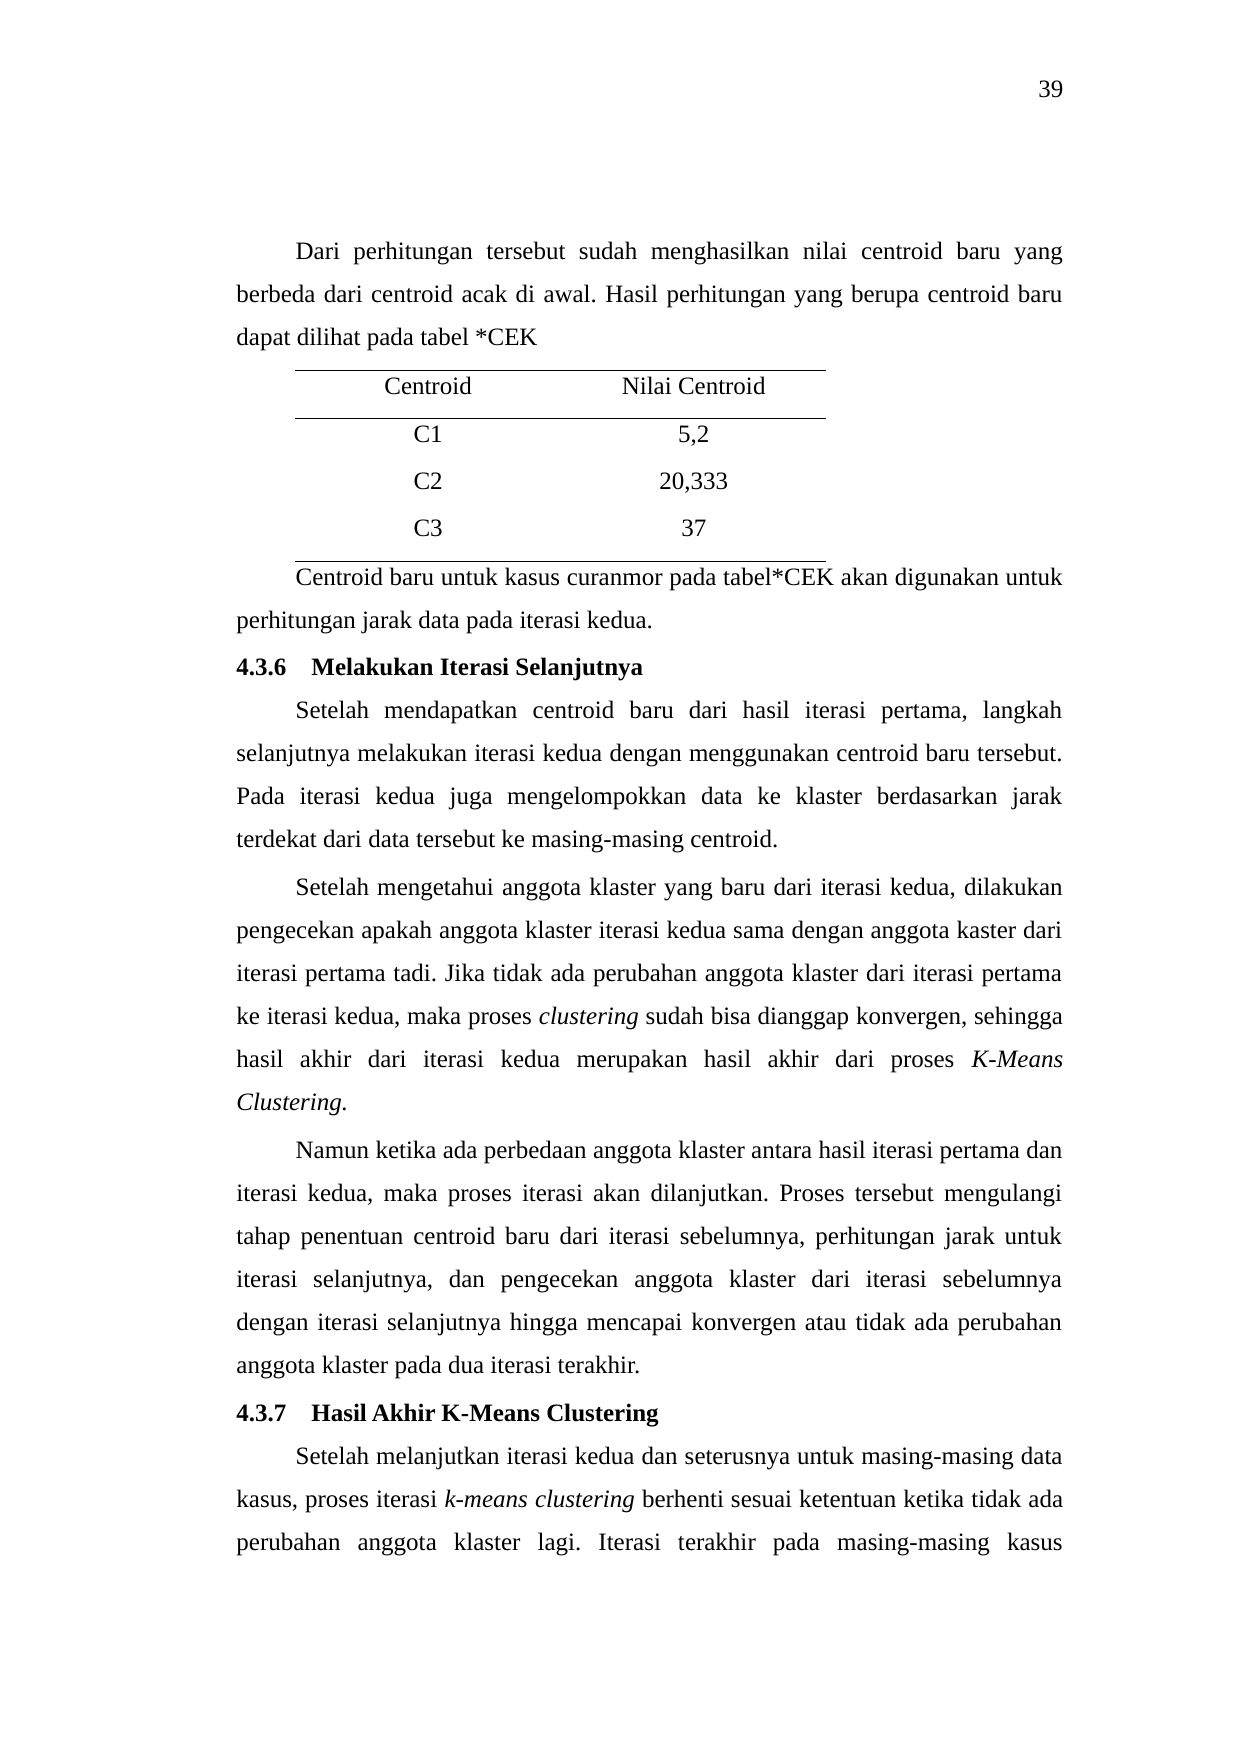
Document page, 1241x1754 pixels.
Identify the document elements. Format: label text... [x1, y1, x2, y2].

table_cell 37 [561, 514, 826, 561]
list Centroid baru untuk kasus curanmor pada tabel*CEK akan digunakan untuk perhitungan jarak data pada iterasi kedua. [236, 562, 1063, 633]
table_cell C3 [295, 514, 561, 561]
text Setelah mengetahui anggota klaster yang baru dari iterasi kedua, dilakukan pengecekan apakah anggota klaster iterasi kedua sama dengan anggota kaster dari iterasi pertama tadi. Jika tidak ada perubahan anggota klaster dari iterasi pertama ke iterasi kedua, maka proses clustering sudah bisa dianggap konvergen, sehingga hasil akhir dari iterasi kedua merupakan hasil akhir dari proses K-Means Clustering. [236, 872, 1063, 1116]
table_header Nilai Centroid [561, 371, 826, 418]
subtitle Melakukan Iterasi Selanjutnya [236, 652, 1063, 681]
text Setelah mendapatkan centroid baru dari hasil iterasi pertama, langkah selanjutnya melakukan iterasi kedua dengan menggunakan centroid baru tersebut. Pada iterasi kedua juga mengelompokkan data ke klaster berdasarkan jarak terdekat dari data tersebut ke masing-masing centroid. [236, 695, 1063, 853]
subtitle Hasil Akhir K-Means Clustering [236, 1398, 1063, 1426]
table_cell 20,333 [561, 466, 826, 513]
text Namun ketika ada perbedaan anggota klaster antara hasil iterasi pertama dan iterasi kedua, maka proses iterasi akan dilanjutkan. Proses tersebut mengulangi tahap penentuan centroid baru dari iterasi sebelumnya, perhitungan jarak untuk iterasi selanjutnya, dan pengecekan anggota klaster dari iterasi sebelumnya dengan iterasi selanjutnya hingga mencapai konvergen atau tidak ada perubahan anggota klaster pada dua iterasi terakhir. [236, 1135, 1063, 1379]
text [236, 1441, 1063, 1556]
list Dari perhitungan tersebut sudah menghasilkan nilai centroid baru yang berbeda dari centroid acak di awal. Hasil perhitungan yang berupa centroid baru dapat dilihat pada tabel *CEK [236, 236, 1063, 351]
table_header Centroid [295, 371, 561, 418]
table_cell C2 [295, 466, 561, 513]
table_cell C1 [295, 419, 561, 466]
table_cell 5,2 [561, 419, 826, 466]
